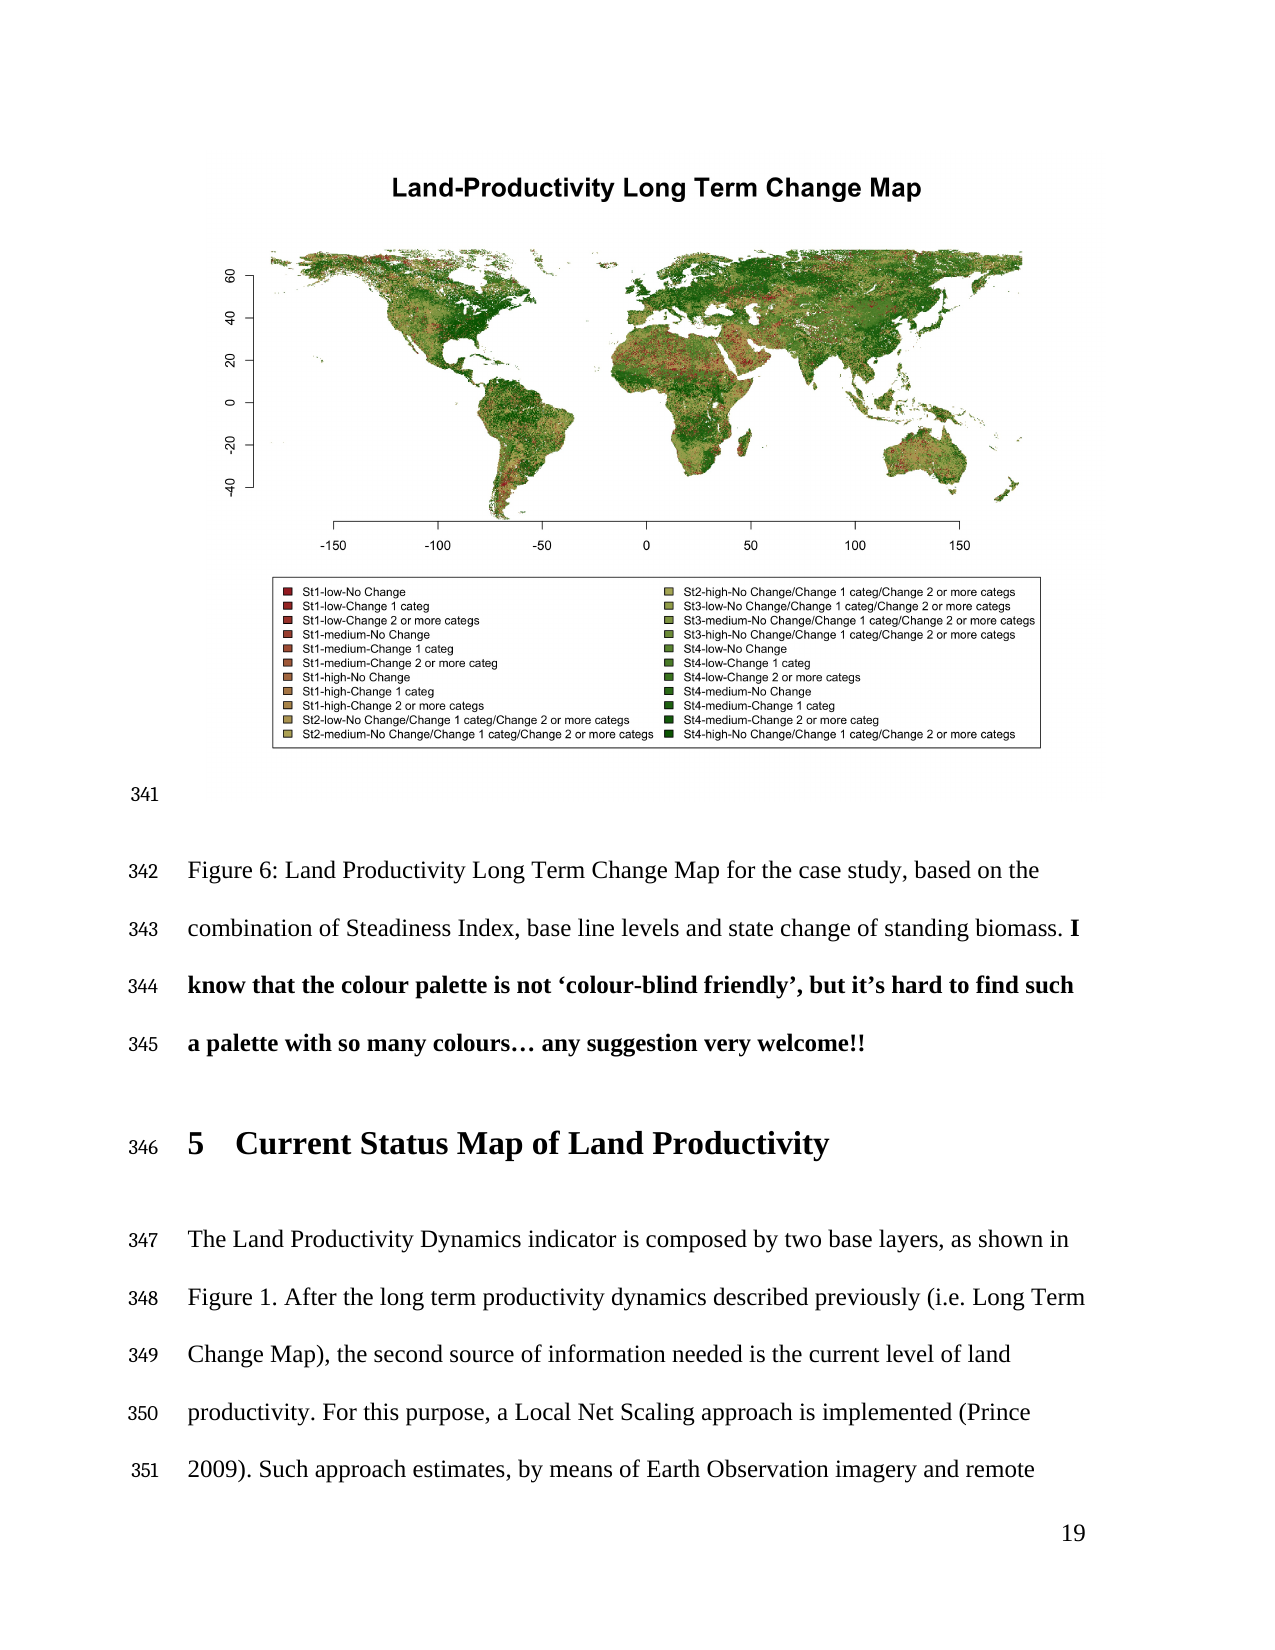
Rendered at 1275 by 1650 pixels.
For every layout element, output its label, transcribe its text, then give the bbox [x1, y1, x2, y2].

picture [206, 150, 1107, 802]
subtitle Current Status Map of Land Productivity [187, 1123, 1087, 1161]
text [187, 1224, 1087, 1483]
